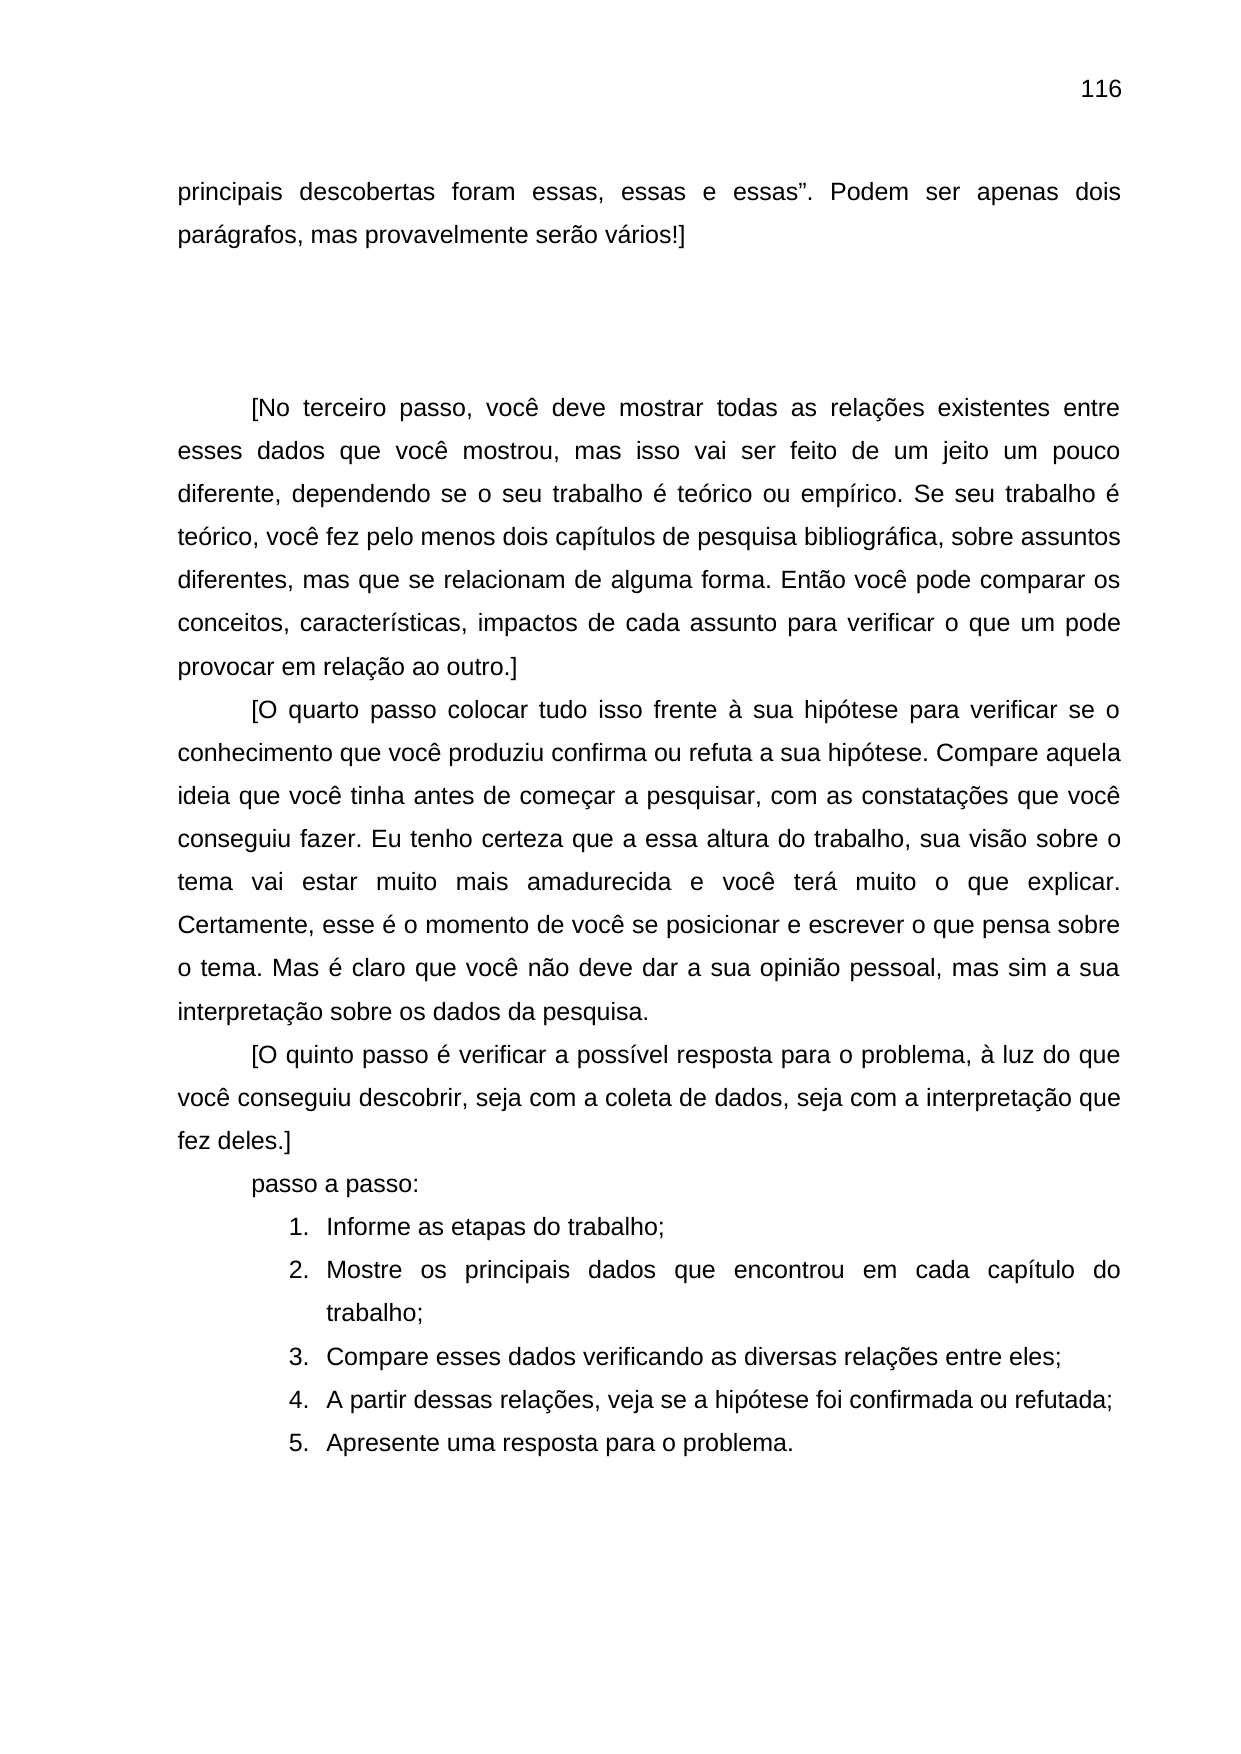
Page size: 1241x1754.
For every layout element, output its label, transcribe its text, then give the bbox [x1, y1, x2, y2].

list Mostre os principais dados que encontrou em cada capítulo do trabalho; [288, 1255, 1122, 1327]
text [O quarto passo colocar tudo isso frente à sua hipótese para verificar se o conhecimento que você produziu confirma ou refuta a sua hipótese. Compare aquela ideia que você tinha antes de começar a pesquisar, com as constatações que você conseguiu fazer. Eu tenho certeza que a essa altura do trabalho, sua visão sobre o tema vai estar muito mais amadurecida e você terá muito o que explicar. Certamente, esse é o momento de você se posicionar e escrever o que pensa sobre o tema. Mas é claro que você não deve dar a sua opinião pessoal, mas sim a sua interpretação sobre os dados da pesquisa. [177, 695, 1122, 1025]
text [O quinto passo é verificar a possível resposta para o problema, à luz do que você conseguiu descobrir, seja com a coleta de dados, seja com a interpretação que fez deles.] [177, 1040, 1122, 1155]
list Compare esses dados verificando as diversas relações entre eles; [288, 1342, 1122, 1370]
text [177, 177, 1122, 249]
list Apresente uma resposta para o problema. [288, 1428, 1122, 1457]
list Informe as etapas do trabalho; [288, 1212, 1122, 1241]
list A partir dessas relações, veja se a hipótese foi confirmada ou refutada; [288, 1385, 1122, 1413]
text [No terceiro passo, você deve mostrar todas as relações existentes entre esses dados que você mostrou, mas isso vai ser feito de um jeito um pouco diferente, dependendo se o seu trabalho é teórico ou empírico. Se seu trabalho é teórico, você fez pelo menos dois capítulos de pesquisa bibliográfica, sobre assuntos diferentes, mas que se relacionam de alguma forma. Então você pode comparar os conceitos, características, impactos de cada assunto para verificar o que um pode provocar em relação ao outro.] [177, 393, 1122, 680]
text passo a passo: [177, 1169, 1122, 1198]
